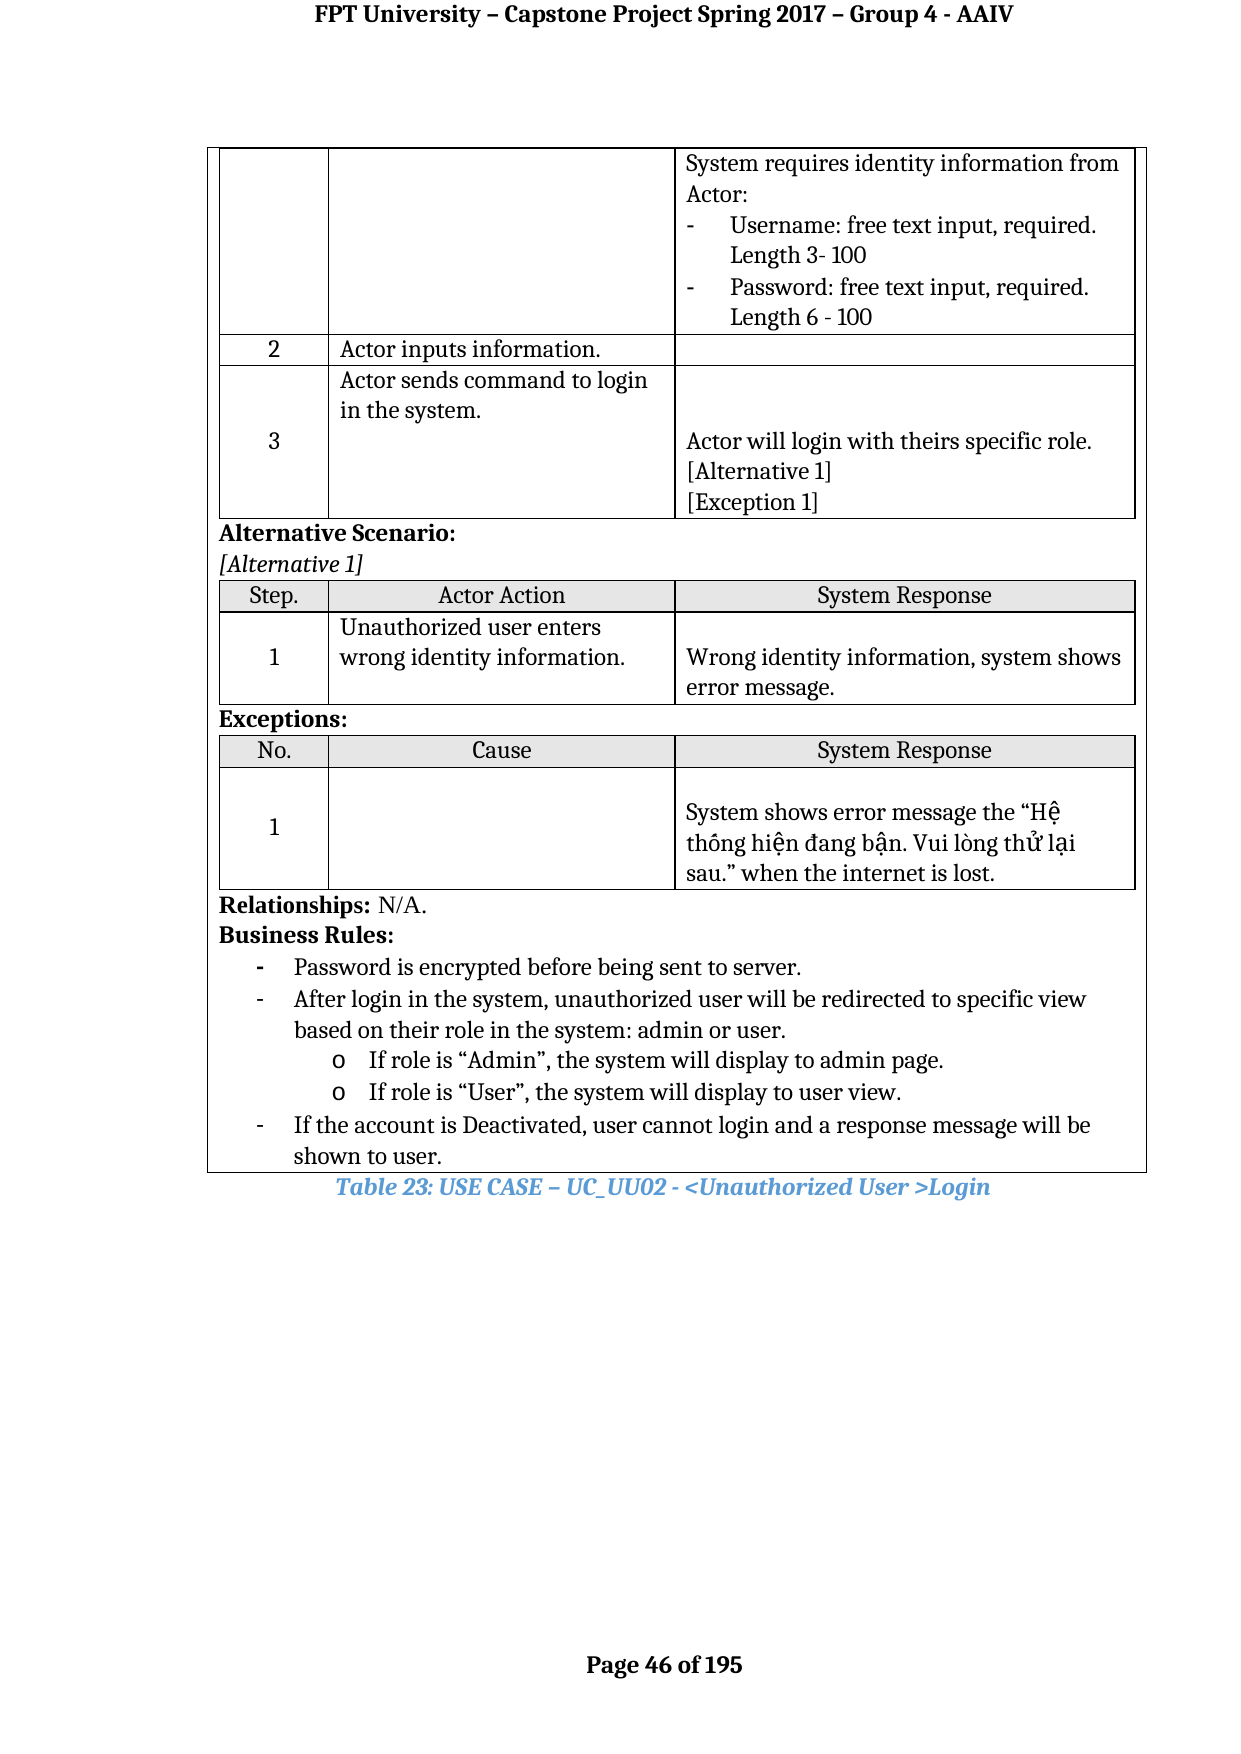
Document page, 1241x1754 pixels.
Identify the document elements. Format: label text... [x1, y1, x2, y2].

text Table 23: USE CASE – UC_UU02 - <Unauthorized User >Login [207, 1173, 1122, 1202]
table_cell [208, 148, 1146, 1172]
